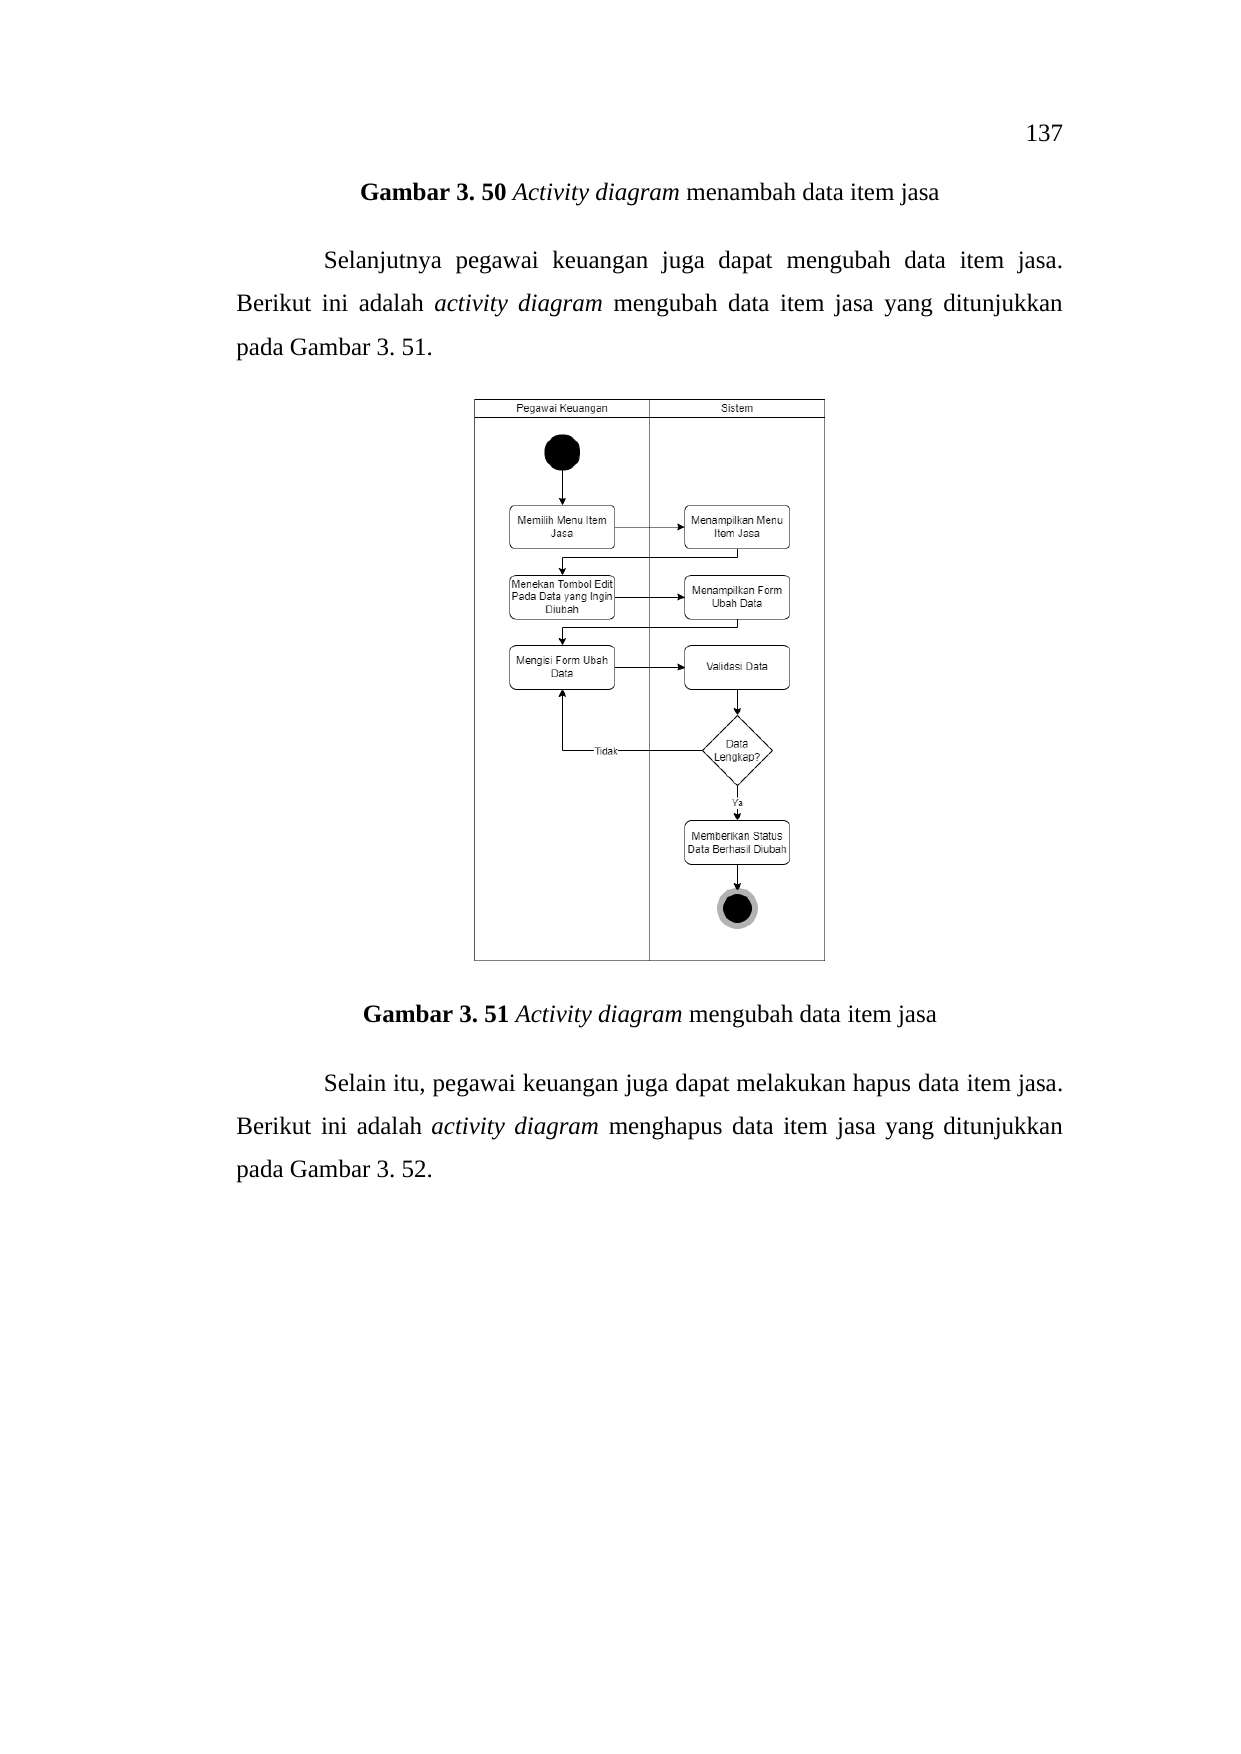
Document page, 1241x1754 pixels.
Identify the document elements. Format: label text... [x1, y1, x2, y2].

text Gambar 3. 50 Activity diagram menambah data item jasa [236, 177, 1063, 206]
picture [474, 399, 825, 961]
text Selain itu, pegawai keuangan juga dapat melakukan hapus data item jasa. Berikut ini adalah activity diagram menghapus data item jasa yang ditunjukkan pada Gambar 3. 52. [236, 1068, 1063, 1183]
text Selanjutnya pegawai keuangan juga dapat mengubah data item jasa. Berikut ini adalah activity diagram mengubah data item jasa yang ditunjukkan pada Gambar 3. 51. [236, 245, 1063, 360]
text Gambar 3. 51 Activity diagram mengubah data item jasa [236, 999, 1063, 1028]
